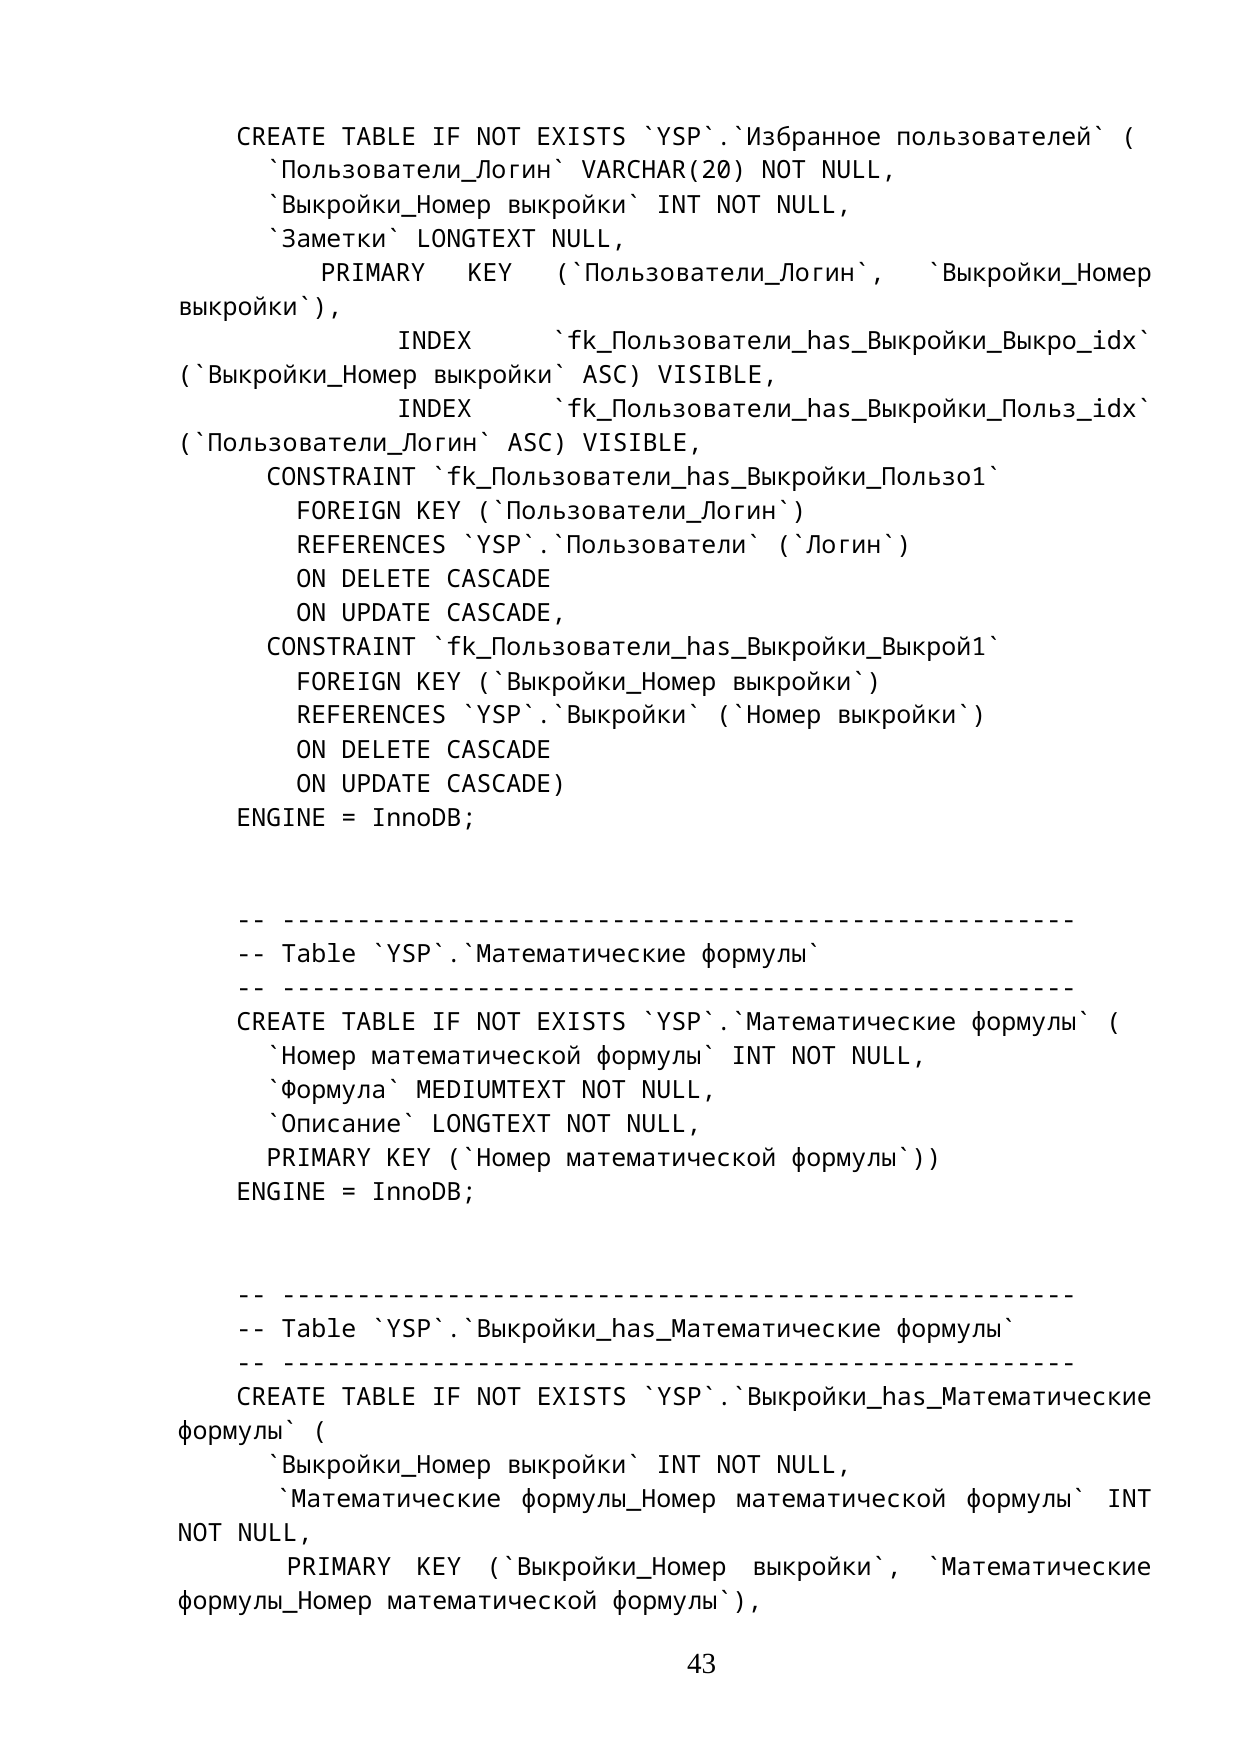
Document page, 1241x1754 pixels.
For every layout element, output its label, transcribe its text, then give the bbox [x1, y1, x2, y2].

text -- ----------------------------------------------------- [177, 902, 1152, 936]
text INDEX `fk_Пользователи_has_Выкройки_Выкро_idx` (`Выкройки_Номер выкройки` ASC) VISIBLE, [177, 322, 1152, 391]
text -- ----------------------------------------------------- [177, 1344, 1152, 1378]
text CREATE TABLE IF NOT EXISTS `YSP`.`Выкройки_has_Математические формулы` ( [177, 1378, 1152, 1447]
text -- Table `YSP`.`Математические формулы` [177, 936, 1152, 970]
text `Формула` MEDIUMTEXT NOT NULL, [177, 1072, 1152, 1106]
text CONSTRAINT `fk_Пользователи_has_Выкройки_Выкрой1` [177, 629, 1152, 663]
text ON DELETE CASCADE [177, 731, 1152, 765]
text PRIMARY KEY (`Номер математической формулы`)) [177, 1140, 1152, 1174]
text CREATE TABLE IF NOT EXISTS `YSP`.`Математические формулы` ( [177, 1004, 1152, 1038]
text -- ----------------------------------------------------- [177, 970, 1152, 1004]
text ENGINE = InnoDB; [177, 799, 1152, 833]
text FOREIGN KEY (`Выкройки_Номер выкройки`) [177, 663, 1152, 697]
text ON UPDATE CASCADE, [177, 595, 1152, 629]
text `Описание` LONGTEXT NOT NULL, [177, 1106, 1152, 1140]
text `Выкройки_Номер выкройки` INT NOT NULL, [177, 1447, 1152, 1481]
text `Математические формулы_Номер математической формулы` INT NOT NULL, [177, 1481, 1152, 1549]
text CONSTRAINT `fk_Пользователи_has_Выкройки_Пользо1` [177, 459, 1152, 493]
text PRIMARY KEY (`Пользователи_Логин`, `Выкройки_Номер выкройки`), [177, 254, 1152, 322]
text `Выкройки_Номер выкройки` INT NOT NULL, [177, 186, 1152, 220]
text ON UPDATE CASCADE) [177, 765, 1152, 799]
text REFERENCES `YSP`.`Пользователи` (`Логин`) [177, 527, 1152, 561]
text -- Table `YSP`.`Выкройки_has_Математические формулы` [177, 1310, 1152, 1344]
text INDEX `fk_Пользователи_has_Выкройки_Польз_idx` (`Пользователи_Логин` ASC) VISIBLE, [177, 391, 1152, 459]
text ON DELETE CASCADE [177, 561, 1152, 595]
text -- ----------------------------------------------------- [177, 1276, 1152, 1310]
text `Пользователи_Логин` VARCHAR(20) NOT NULL, [177, 152, 1152, 186]
text `Заметки` LONGTEXT NULL, [177, 220, 1152, 254]
text FOREIGN KEY (`Пользователи_Логин`) [177, 493, 1152, 527]
text REFERENCES `YSP`.`Выкройки` (`Номер выкройки`) [177, 697, 1152, 731]
text ENGINE = InnoDB; [177, 1174, 1152, 1208]
text PRIMARY KEY (`Выкройки_Номер выкройки`, `Математические формулы_Номер математической формулы`), [177, 1549, 1152, 1617]
text CREATE TABLE IF NOT EXISTS `YSP`.`Избранное пользователей` ( [177, 118, 1152, 152]
text `Номер математической формулы` INT NOT NULL, [177, 1038, 1152, 1072]
